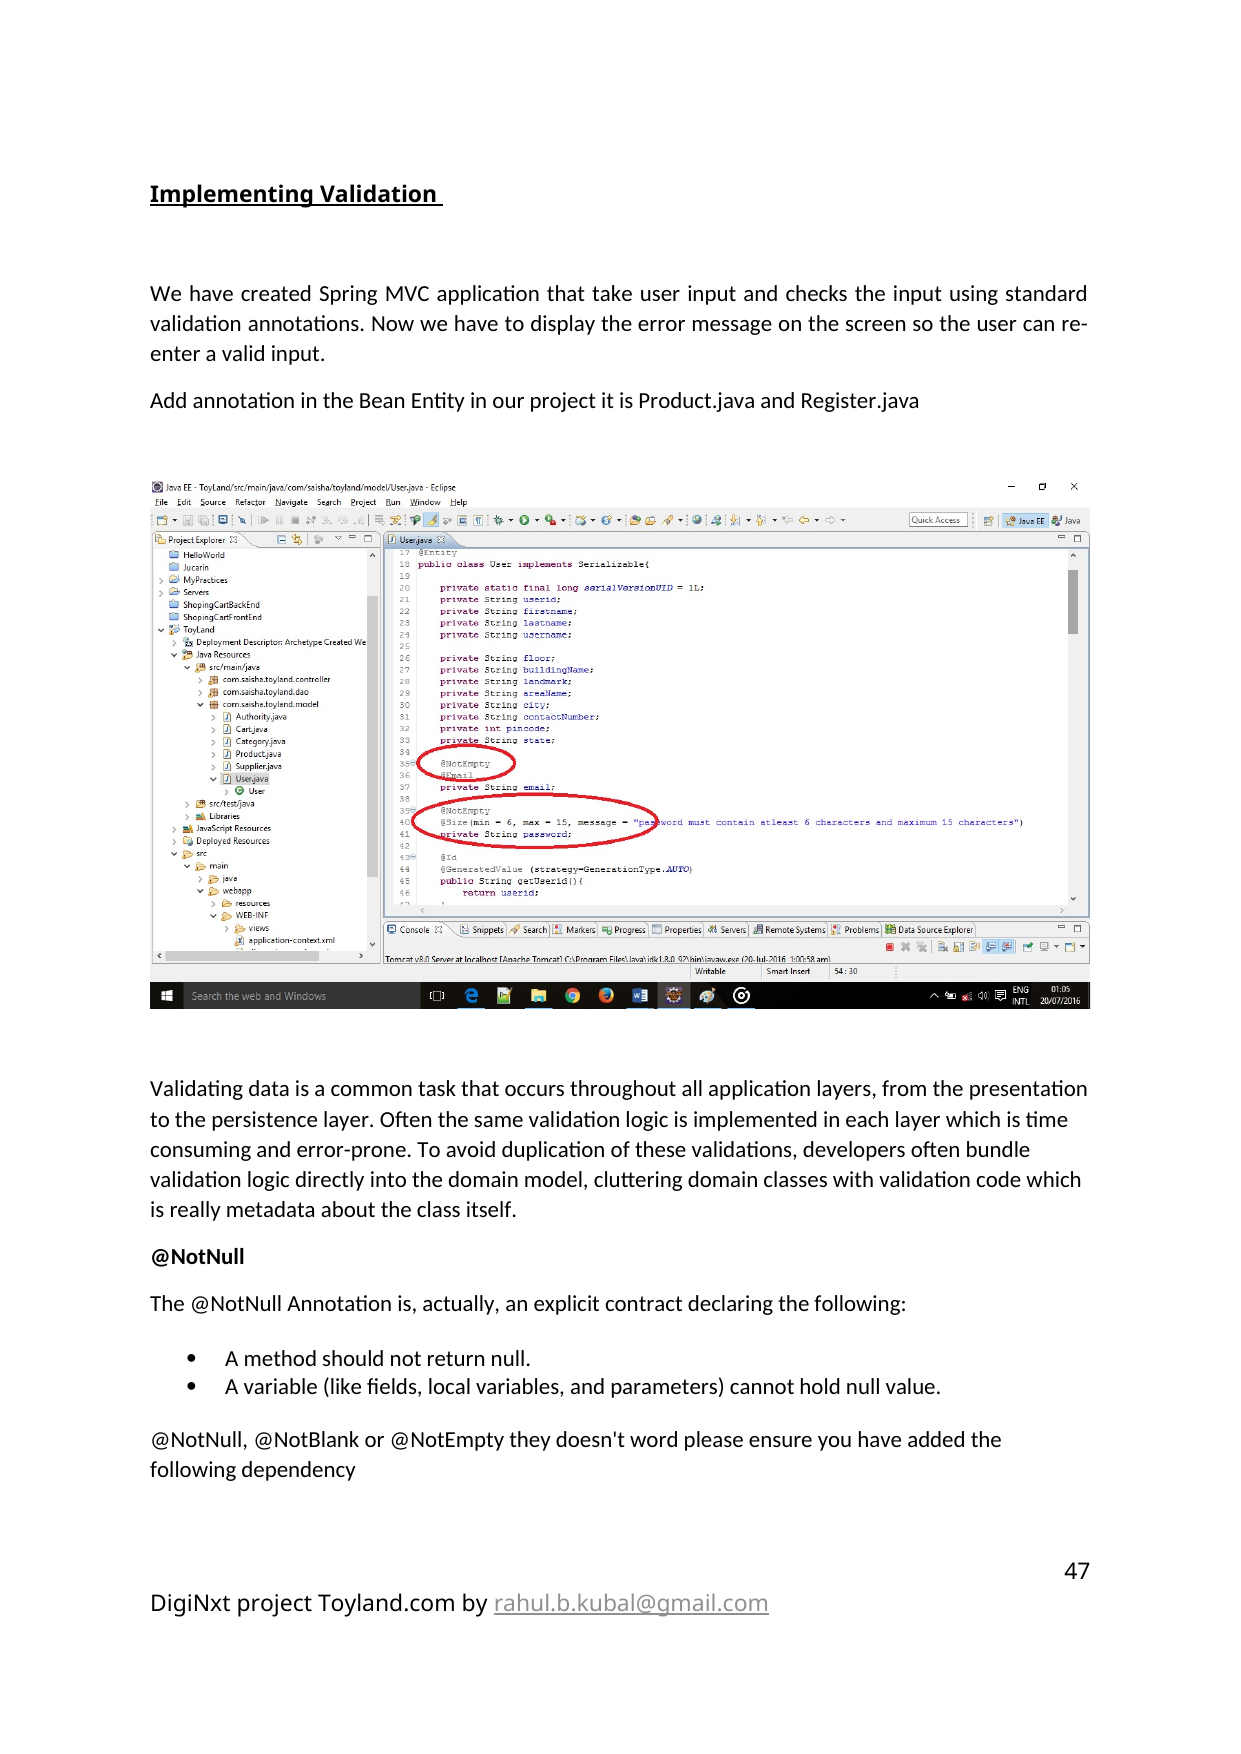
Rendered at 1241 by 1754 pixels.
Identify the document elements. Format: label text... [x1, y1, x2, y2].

text Implementing Validation [150, 178, 1090, 209]
text Validating data is a common task that occurs throughout all application layers, from the presentation to the persistence layer. Often the same validation logic is implemented in each layer which is time consuming and error-prone. To avoid duplication of these validations, developers often bundle validation logic directly into the domain model, cluttering domain classes with validation code which is really metadata about the class itself. [150, 1074, 1090, 1223]
list A method should not return null. [187, 1344, 1090, 1372]
text @NotNull, @NotBlank or @NotEmpty they doesn't word please ensure you have added the following dependency [150, 1425, 1090, 1484]
picture [150, 480, 1091, 1009]
text We have created Spring MVC application that take user input and checks the input using standard validation annotations. Now we have to display the error message on the screen so the user can re-enter a valid input. [150, 279, 1090, 367]
text The @NotNull Annotation is, actually, an explicit contract declaring the following: [150, 1289, 1090, 1317]
text @NotNull [150, 1242, 1090, 1270]
text Add annotation in the Bean Entity in our project it is Product.java and Register.java [150, 386, 1090, 414]
list A variable (like fields, local variables, and parameters) cannot hold null value. [187, 1372, 1090, 1400]
